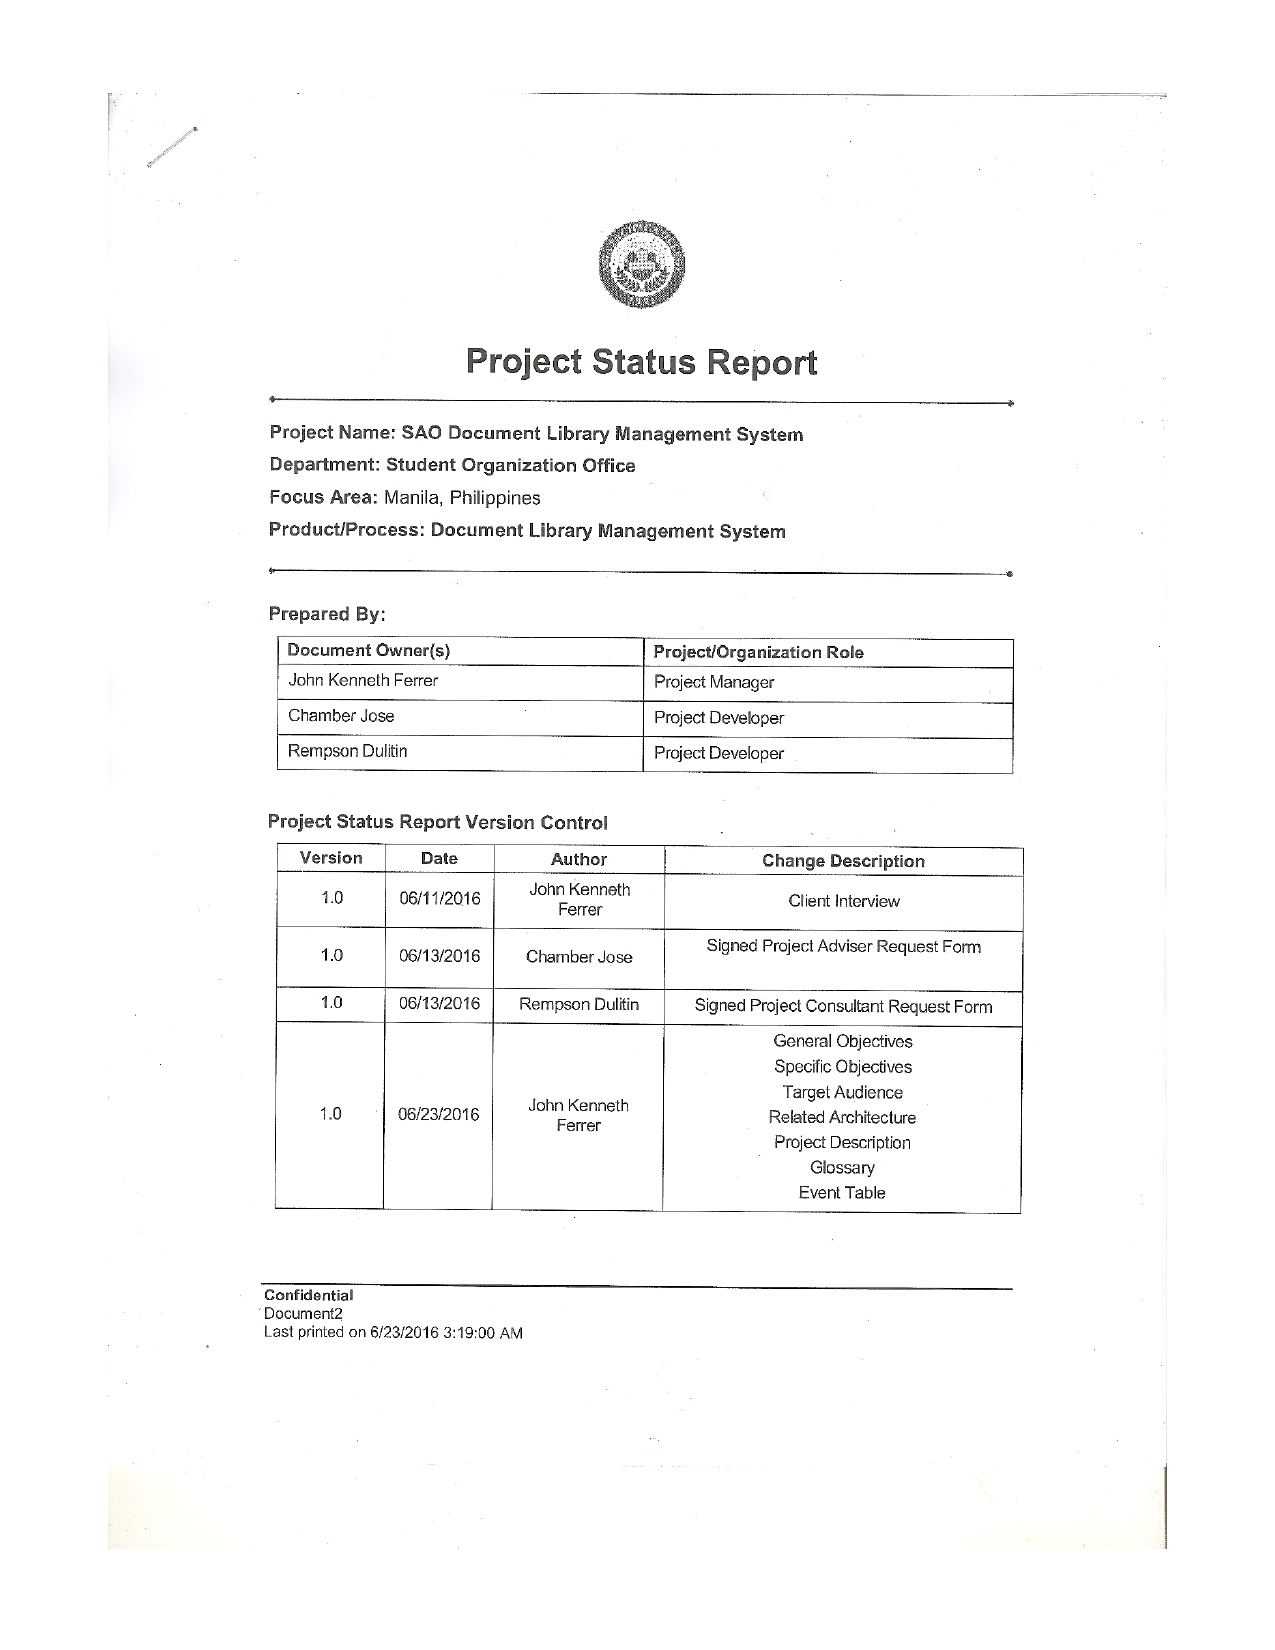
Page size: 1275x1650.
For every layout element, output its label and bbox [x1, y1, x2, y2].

picture [108, 93, 1167, 1549]
